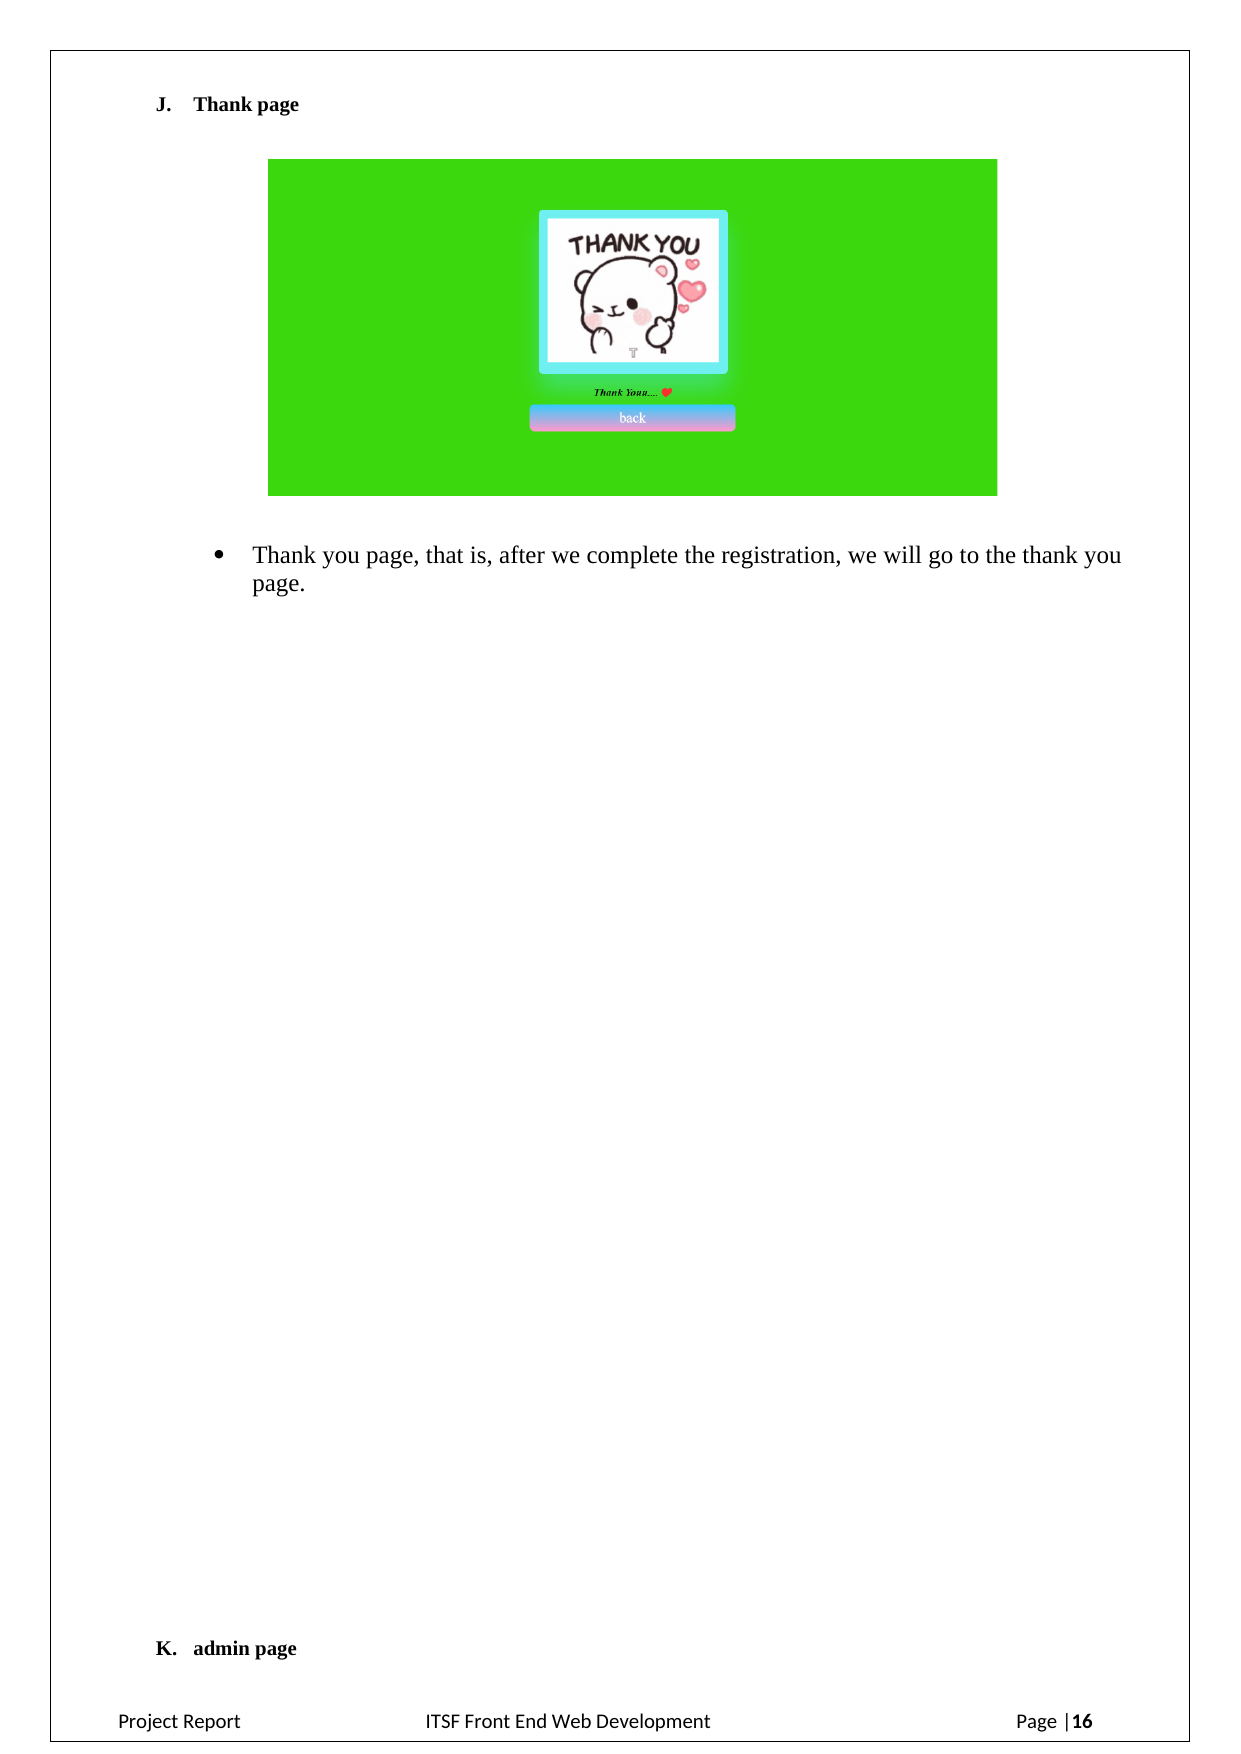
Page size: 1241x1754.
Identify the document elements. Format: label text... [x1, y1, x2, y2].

list Thank you page, that is, after we complete the registration, we will go to the thank you page. [214, 540, 1122, 597]
picture [268, 159, 998, 496]
list admin page [156, 1633, 1122, 1660]
list Thank page [156, 89, 1122, 116]
